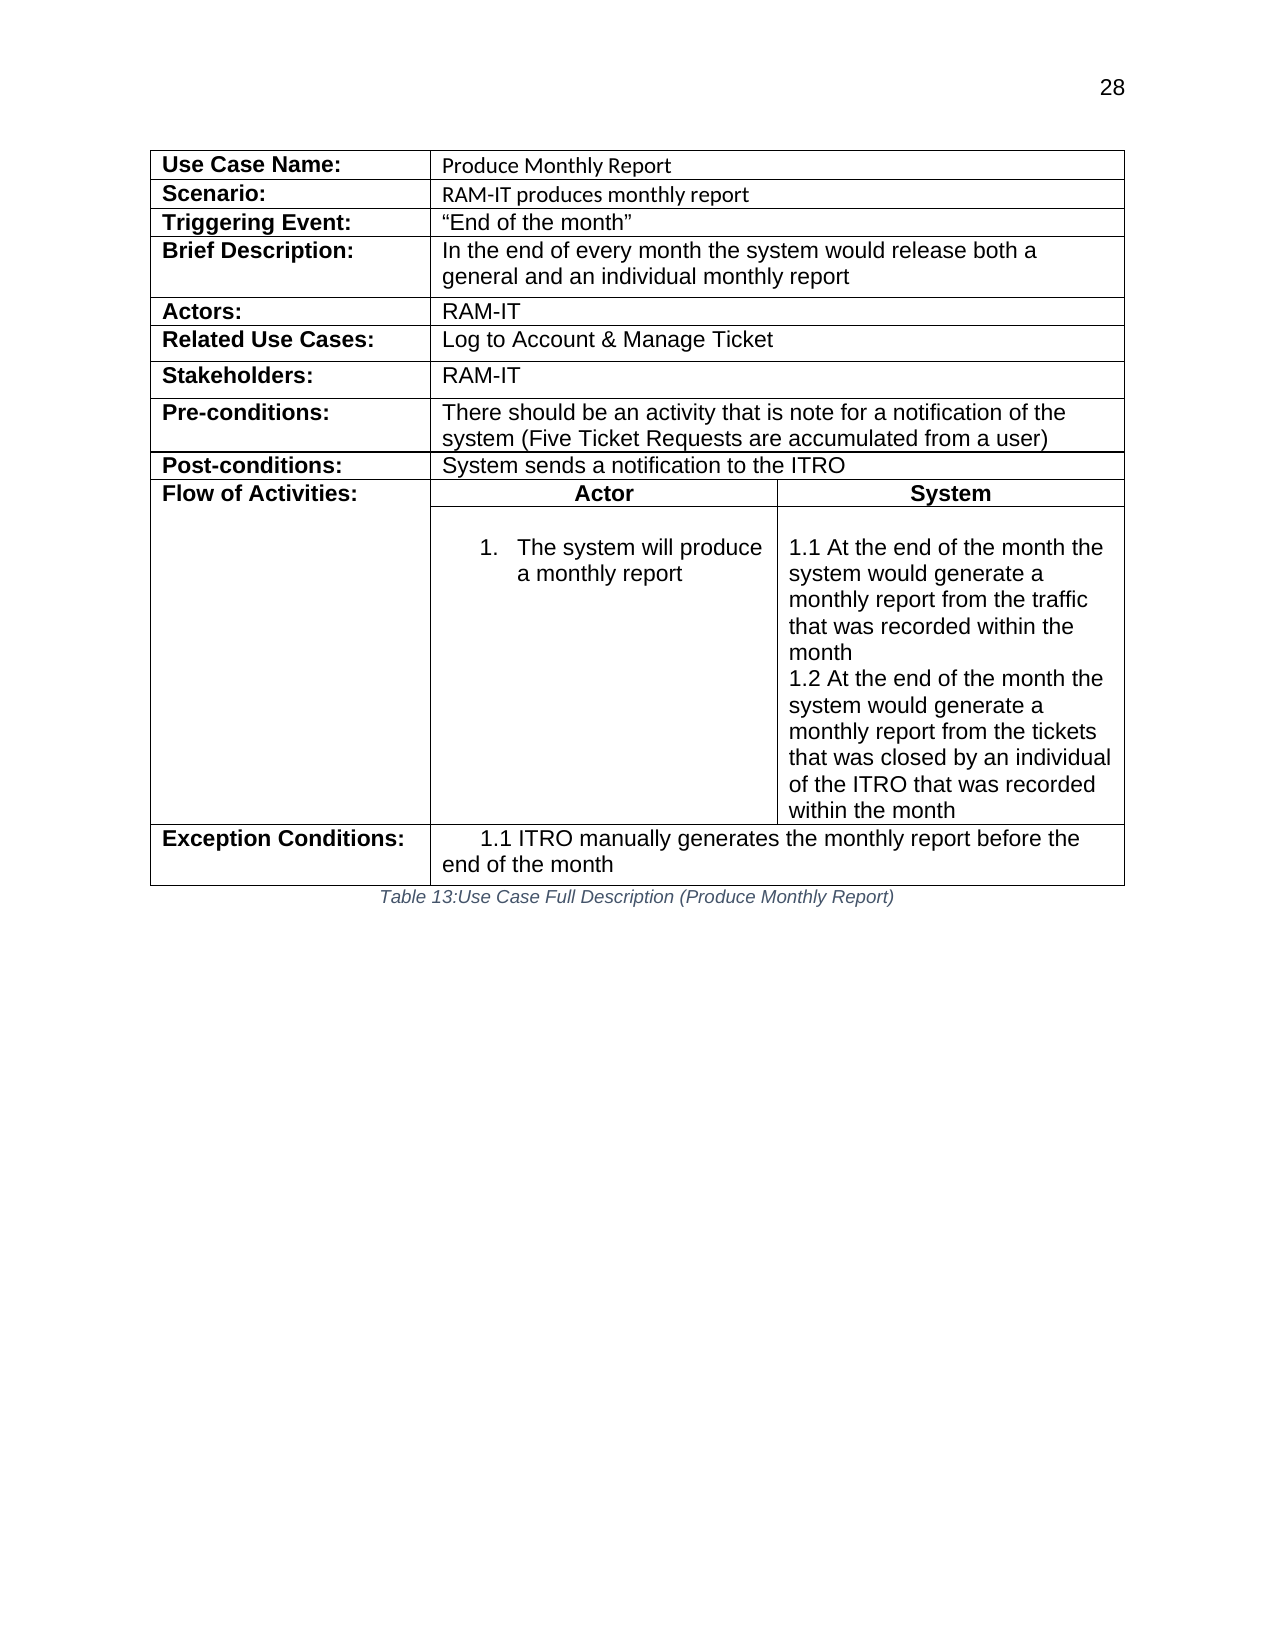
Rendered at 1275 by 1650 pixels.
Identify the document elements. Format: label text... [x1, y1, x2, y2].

table_cell System [778, 480, 1124, 506]
table_cell RAM-IT produces monthly report [431, 180, 1124, 208]
table_cell 1.1 ITRO manually generates the monthly report before the end of the month [431, 825, 1124, 885]
table_header Produce Monthly Report [431, 151, 1124, 179]
table_cell The system will produce a monthly report [431, 507, 777, 823]
table_header Use Case Name: [151, 151, 430, 179]
table_cell Pre-conditions: [151, 399, 430, 451]
table_cell Scenario: [151, 180, 430, 208]
table_cell Brief Description: [151, 237, 430, 297]
table_cell Stakeholders: [151, 362, 430, 398]
table_cell Exception Conditions: [151, 825, 430, 885]
table_cell System sends a notification to the ITRO [431, 453, 1124, 479]
table_cell Actors: [151, 298, 430, 325]
table_cell Triggering Event: [151, 209, 430, 236]
table_cell “End of the month” [431, 209, 1124, 236]
table_cell In the end of every month the system would release both a general and an individual monthly report [431, 237, 1124, 297]
table_cell Post-conditions: [151, 453, 430, 479]
table_cell RAM-IT [431, 362, 1124, 398]
table_cell RAM-IT [431, 298, 1124, 325]
table_cell Flow of Activities: [151, 480, 430, 823]
table_cell Actor [431, 480, 777, 506]
table_cell 1.1 At the end of the month the system would generate a monthly report from the traffic that was recorded within the month 1.2 At the end of the month the system would generate a monthly report from the tickets that was closed by an individual of the ITRO that was recorded within the month [778, 507, 1124, 823]
table_cell Related Use Cases: [151, 326, 430, 361]
table_cell There should be an activity that is note for a notification of the system (Five Ticket Requests are accumulated from a user) [431, 399, 1124, 451]
table_cell Log to Account & Manage Ticket [431, 326, 1124, 361]
